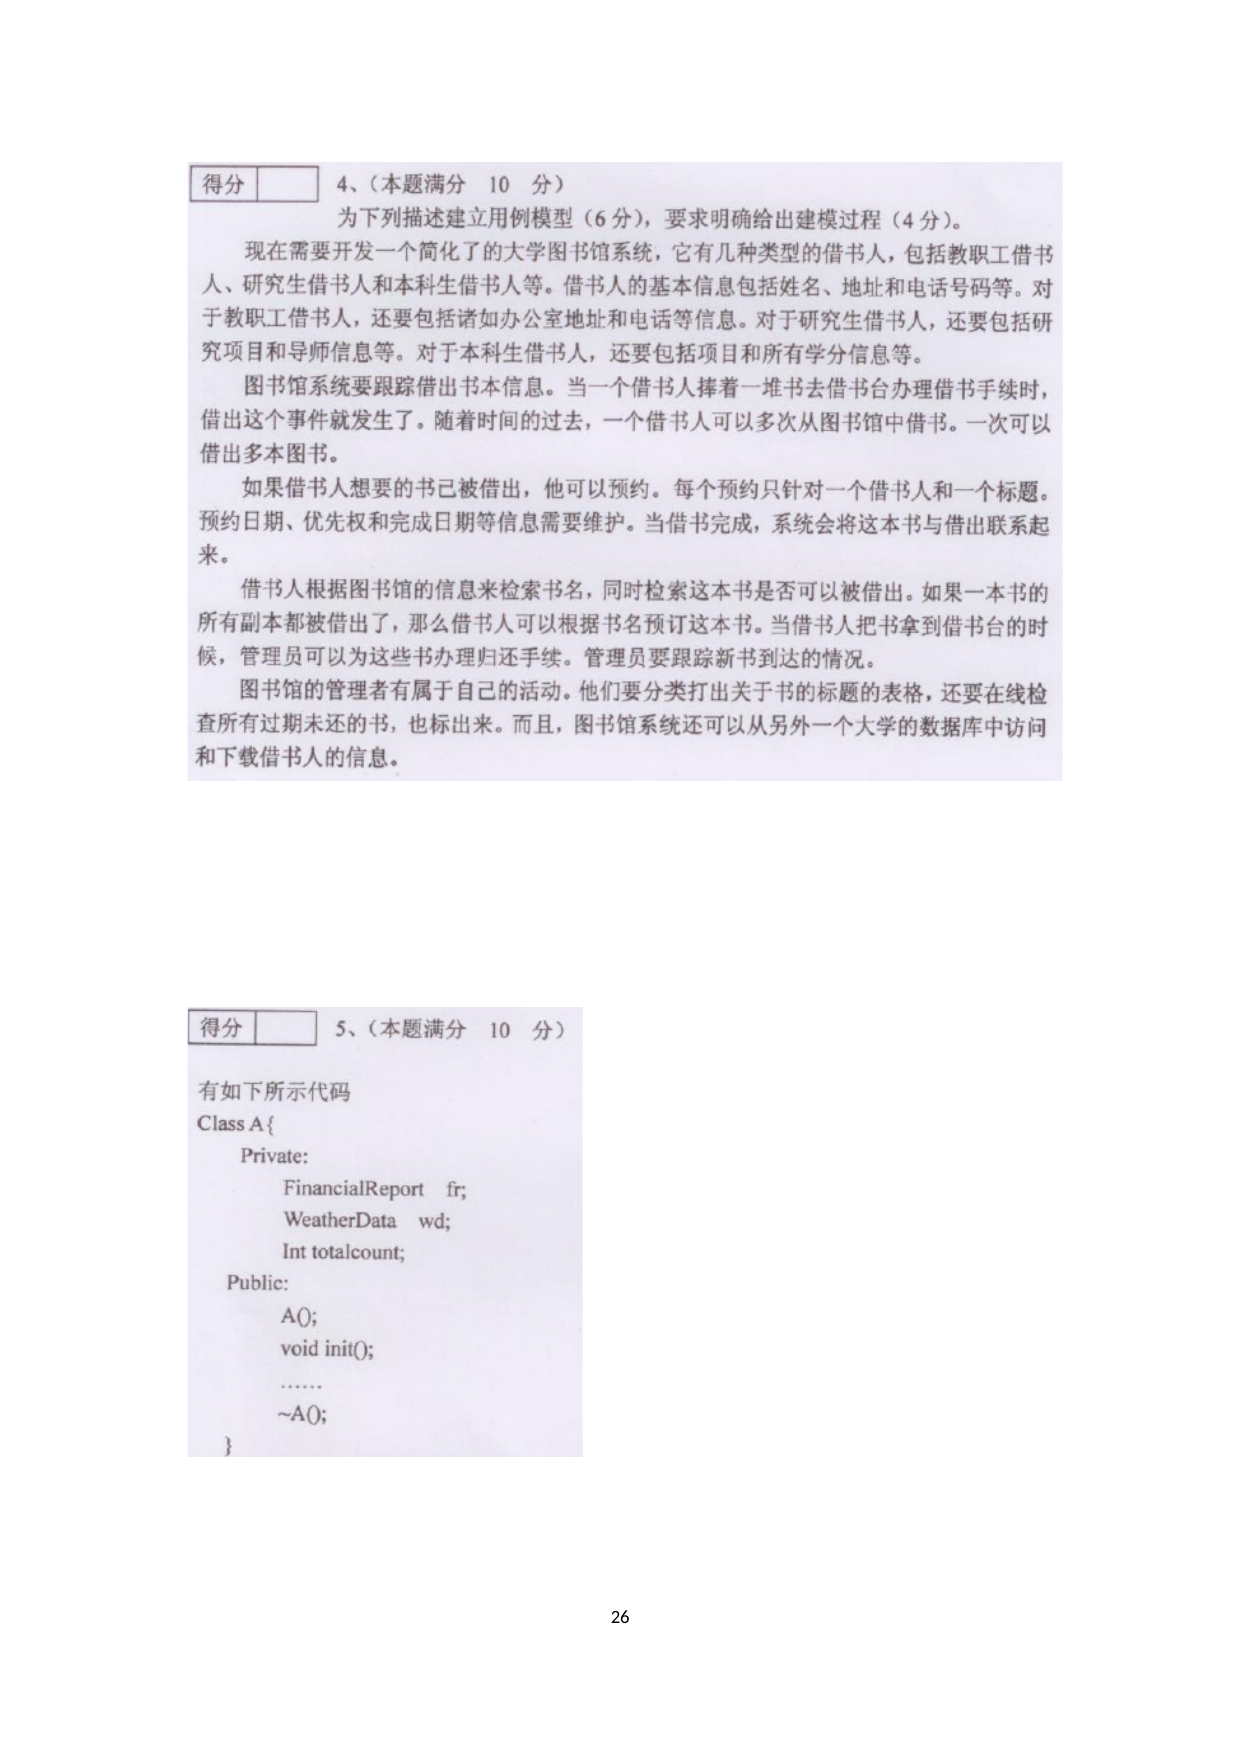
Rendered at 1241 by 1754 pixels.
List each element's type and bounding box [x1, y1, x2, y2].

picture [187, 162, 1063, 781]
picture [187, 1007, 583, 1457]
